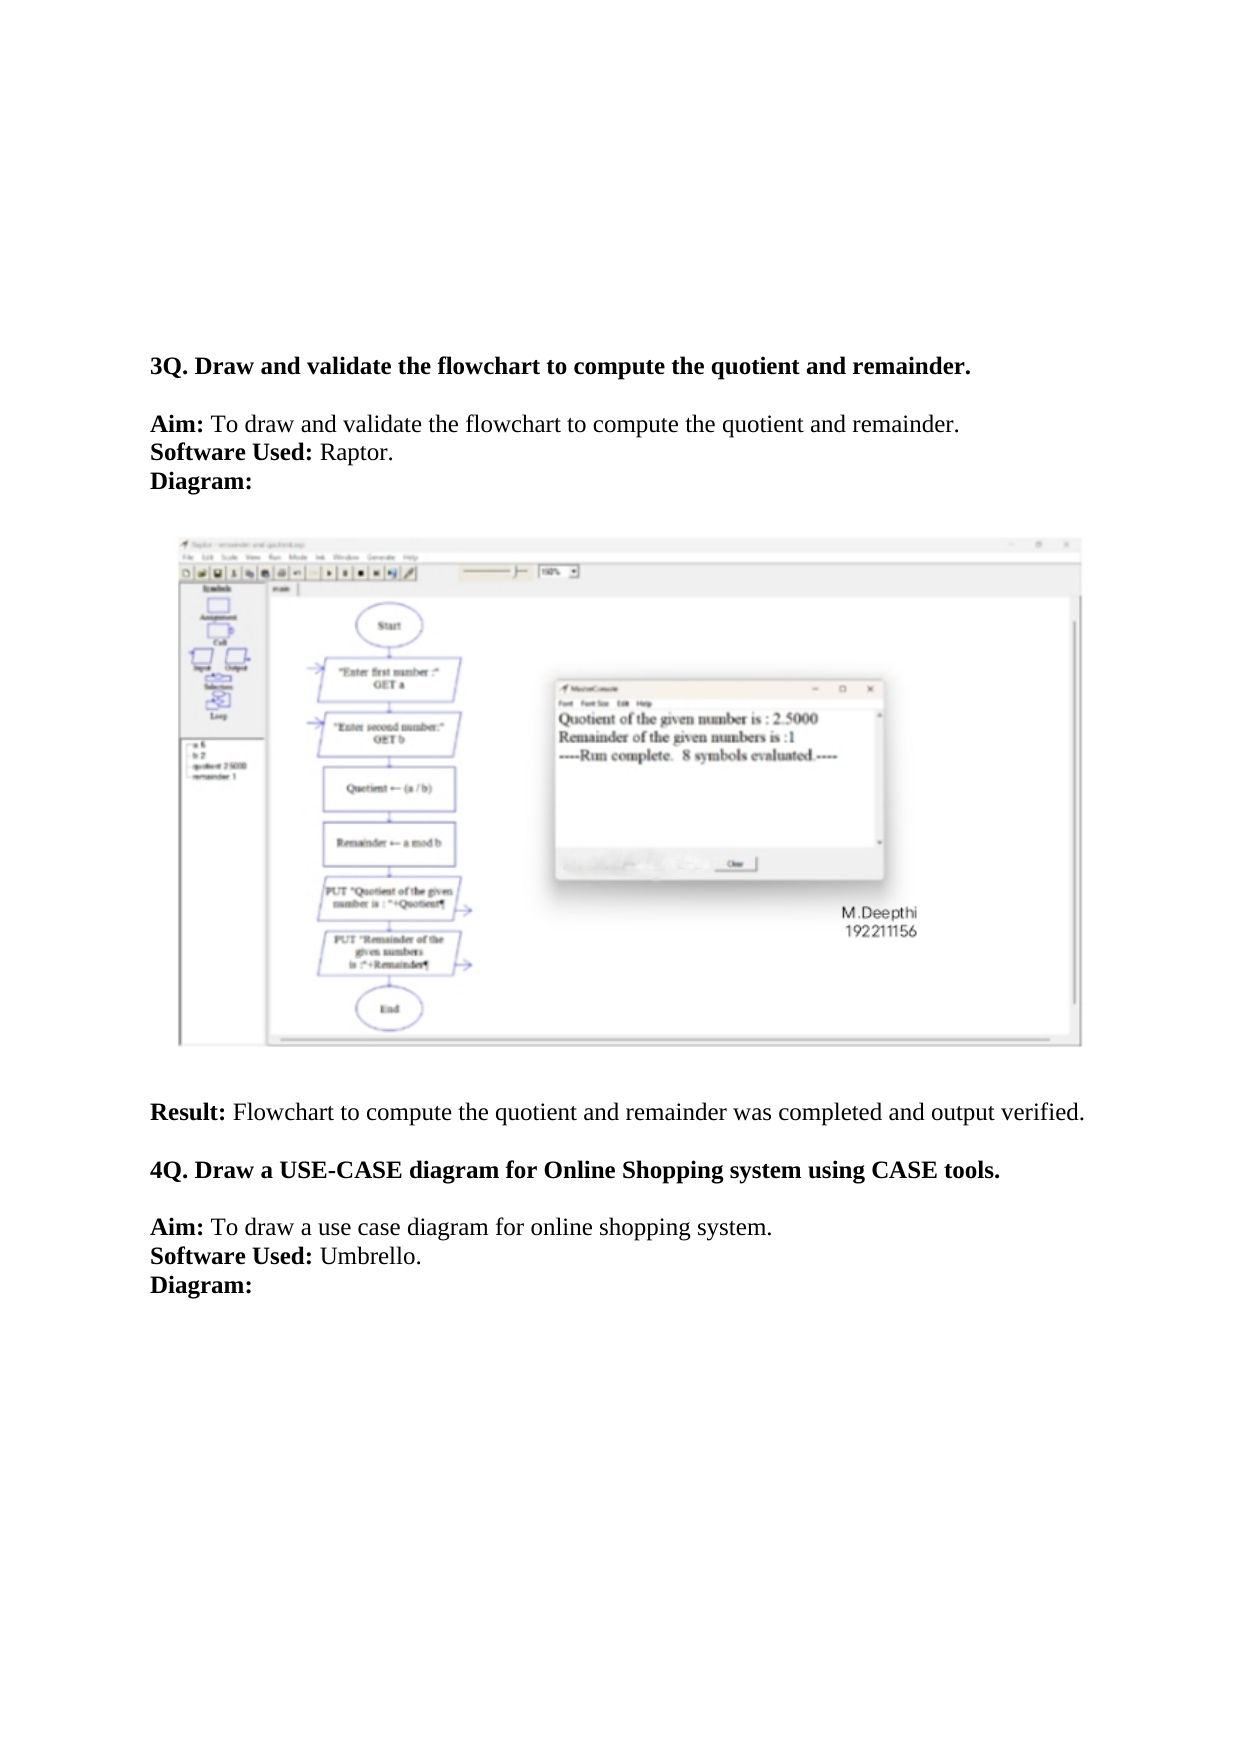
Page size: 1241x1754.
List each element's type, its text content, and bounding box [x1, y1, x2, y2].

text 3Q. Draw and validate the flowchart to compute the quotient and remainder. [150, 351, 1090, 380]
text Software Used: Umbrello. [150, 1241, 1090, 1270]
text 4Q. Draw a USE-CASE diagram for Online Shopping system using CASE tools. [150, 1155, 1090, 1183]
text Result: Flowchart to compute the quotient and remainder was completed and output verified. [150, 1097, 1090, 1126]
picture [150, 523, 1091, 1074]
text Aim: To draw and validate the flowchart to compute the quotient and remainder. [150, 409, 1090, 437]
text Diagram: [150, 466, 1090, 495]
text Diagram: [150, 1270, 1090, 1298]
text Aim: To draw a use case diagram for online shopping system. [150, 1212, 1090, 1241]
text Software Used: Raptor. [150, 437, 1090, 466]
